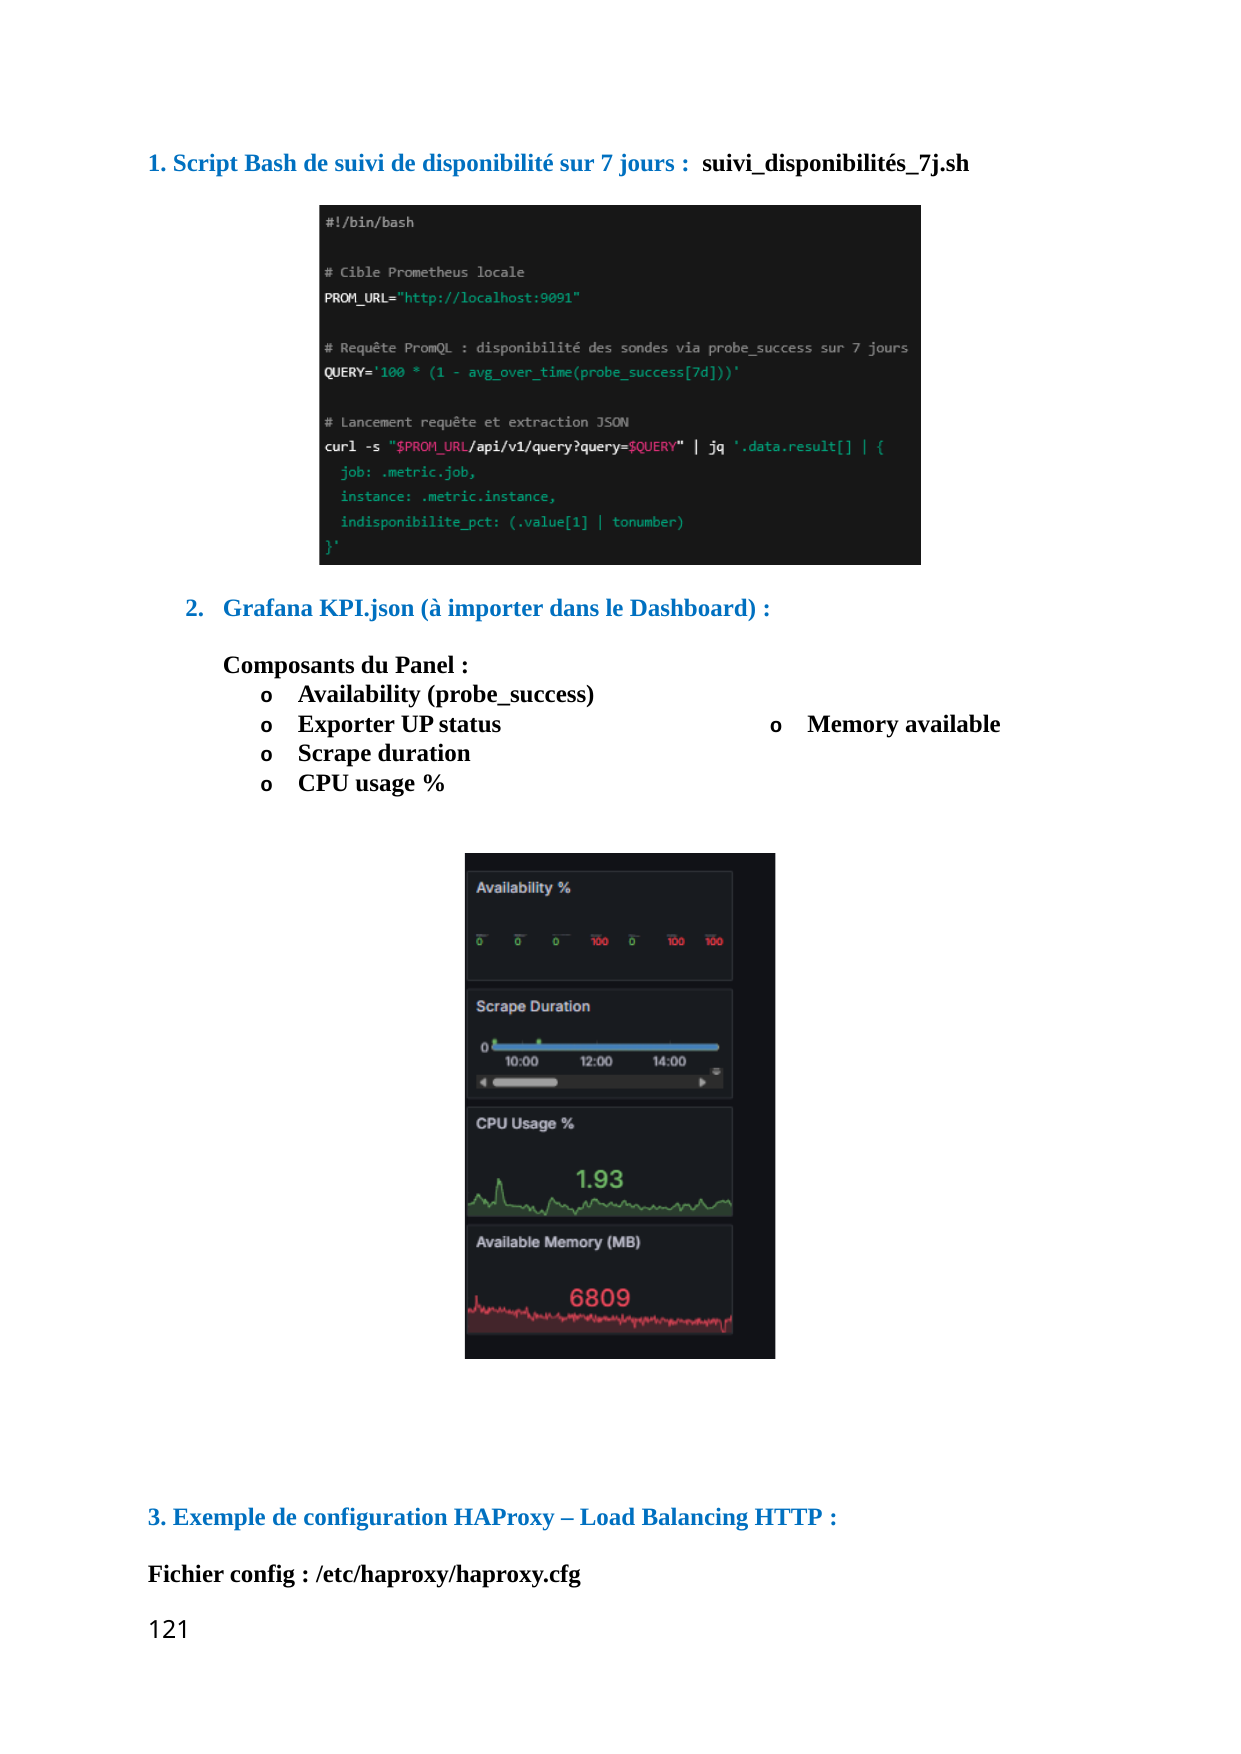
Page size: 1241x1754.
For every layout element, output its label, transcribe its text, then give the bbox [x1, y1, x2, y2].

list Memory available [769, 709, 1093, 738]
list Availability (probe_success) [260, 679, 1093, 709]
list Grafana KPI.json (à importer dans le Dashboard) : [185, 593, 1093, 622]
text Fichier config : /etc/haproxy/haproxy.cfg [148, 1559, 1093, 1588]
list Scrape duration [260, 738, 583, 768]
list Exporter UP status [260, 709, 583, 738]
list CPU usage % [260, 768, 583, 798]
text 3. Exemple de configuration HAProxy – Load Balancing HTTP : [148, 1502, 1093, 1531]
picture [319, 205, 921, 565]
picture [464, 853, 776, 1359]
list Composants du Panel : [223, 651, 1093, 679]
text 1. Script Bash de suivi de disponibilité sur 7 jours : suivi_disponibilités_7j.sh [148, 148, 1093, 176]
